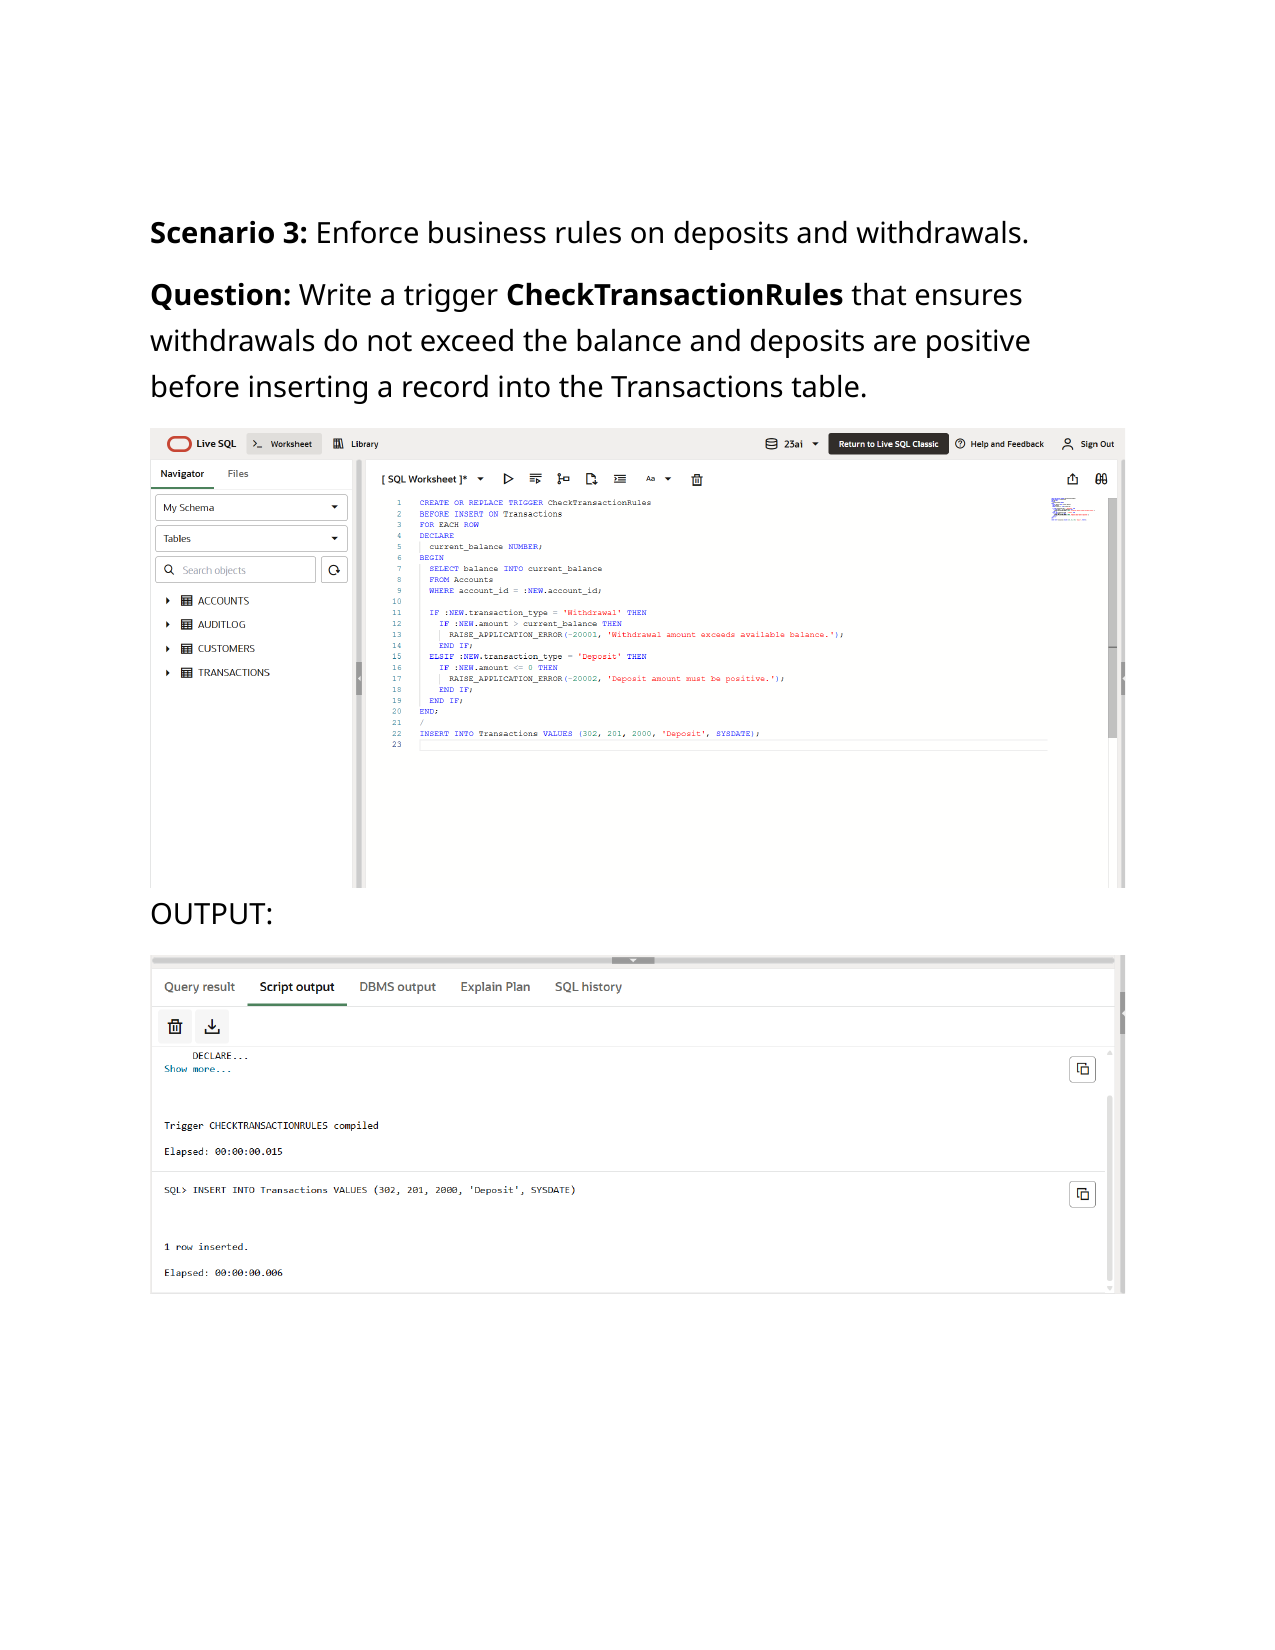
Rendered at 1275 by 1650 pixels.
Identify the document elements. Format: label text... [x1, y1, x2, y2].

text Question: Write a trigger CheckTransactionRules that ensures withdrawals do not exceed the balance and deposits are positive before inserting a record into the Transactions table. [150, 274, 1125, 406]
text OUTPUT: [150, 888, 1125, 933]
picture [150, 428, 1125, 888]
text Scenario 3: Enforce business rules on deposits and withdrawals. [150, 212, 1125, 252]
picture [150, 955, 1125, 1294]
